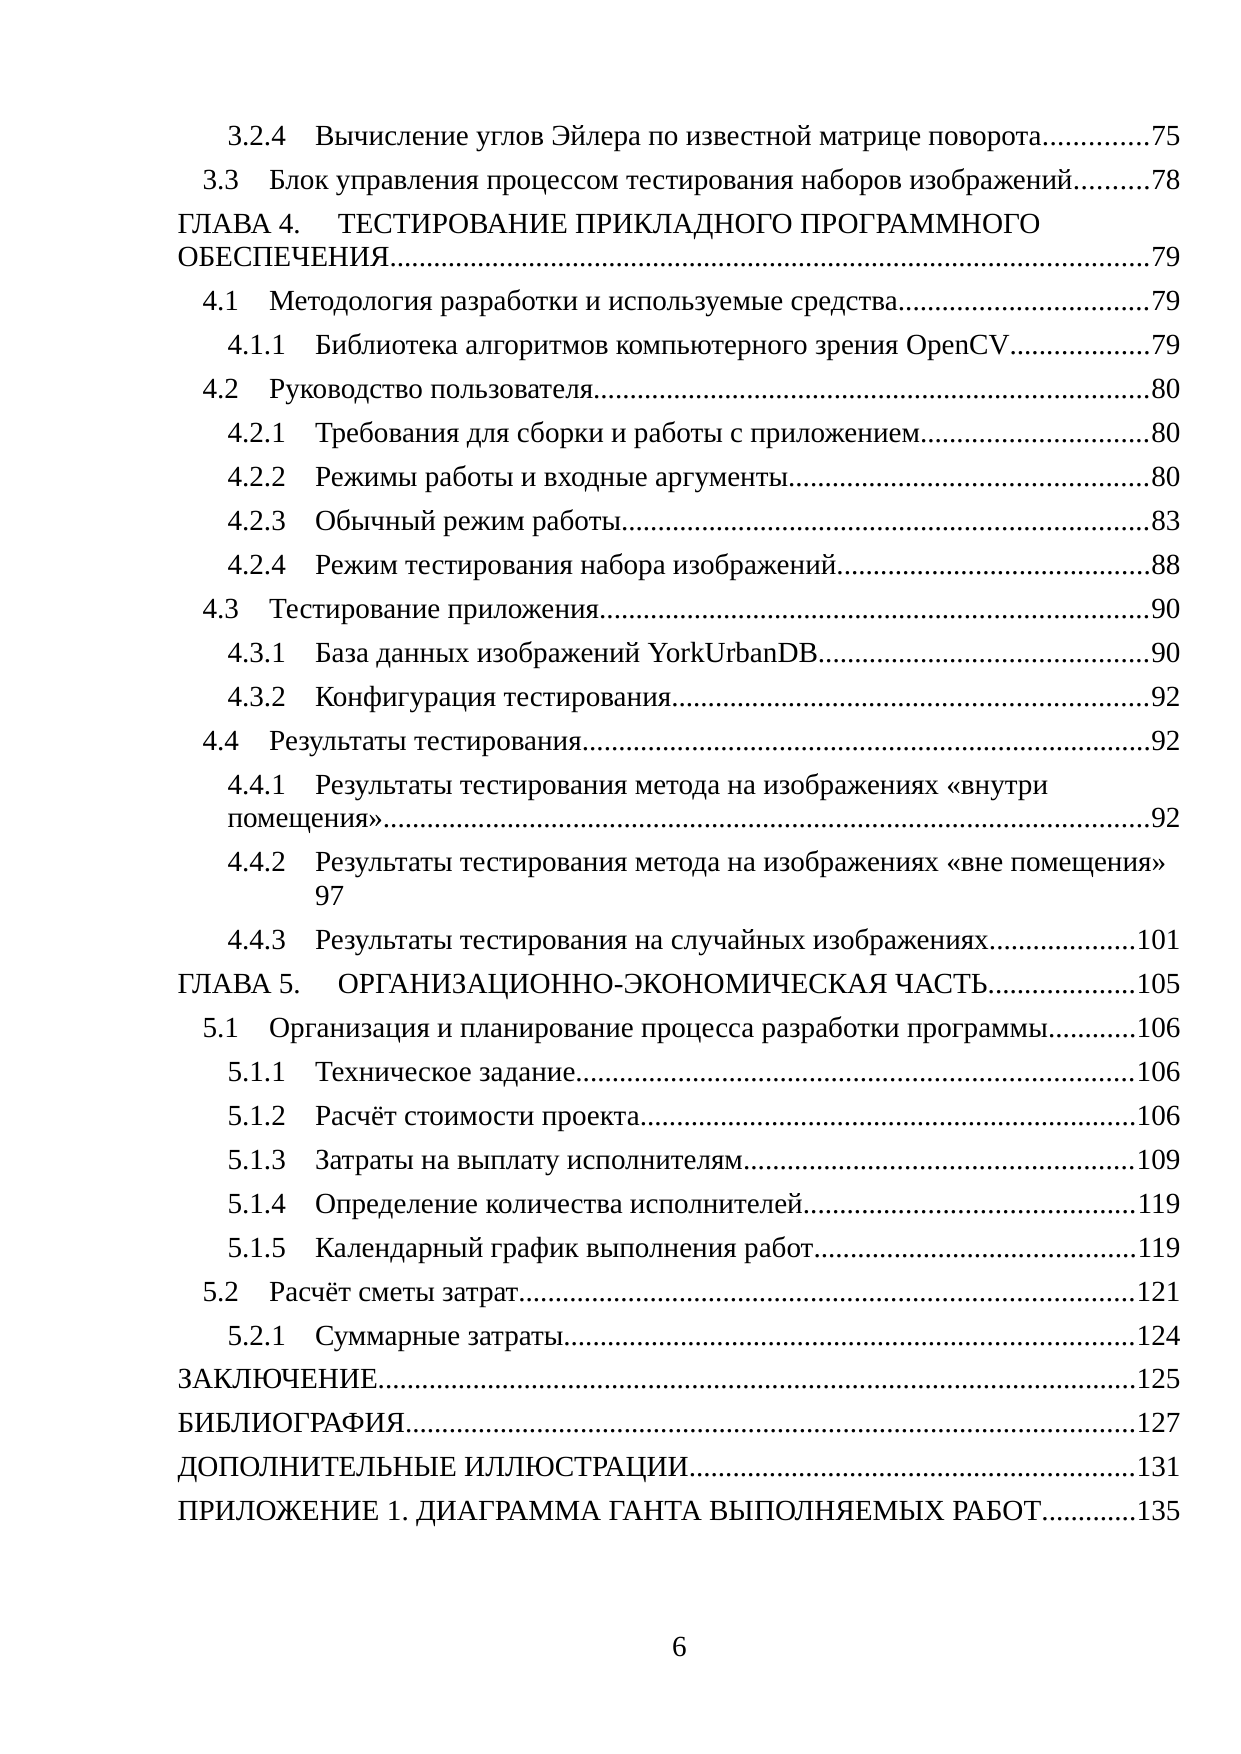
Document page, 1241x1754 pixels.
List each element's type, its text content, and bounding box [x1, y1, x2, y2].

text 4.4.3 Результаты тестирования на случайных изображениях 101 [227, 922, 1181, 956]
text 5.1.1 Техническое задание 106 [227, 1054, 1181, 1087]
text 4.1.1 Библиотека алгоритмов компьютерного зрения OpenCV 79 [227, 327, 1181, 361]
text 4.2.1 Требования для сборки и работы с приложением 80 [227, 415, 1181, 449]
text 5.1 Организация и планирование процесса разработки программы 106 [202, 1010, 1181, 1043]
text 3.3 Блок управления процессом тестирования наборов изображений 78 [202, 162, 1181, 196]
text 3.2.4 Вычисление углов Эйлера по известной матрице поворота 75 [227, 118, 1181, 152]
text 4.4.2 Результаты тестирования метода на изображениях «вне помещения» 97 [227, 844, 1181, 912]
text 4.3 Тестирование приложения 90 [202, 591, 1181, 625]
text ДОПОЛНИТЕЛЬНЫЕ ИЛЛЮСТРАЦИИ 131 [177, 1449, 1181, 1483]
text ГЛАВА 5. ОРГАНИЗАЦИОННО-ЭКОНОМИЧЕСКАЯ ЧАСТЬ 105 [177, 966, 1181, 999]
text ЗАКЛЮЧЕНИЕ 125 [177, 1362, 1181, 1395]
text 5.2.1 Суммарные затраты 124 [227, 1318, 1181, 1351]
text ГЛАВА 4. ТЕСТИРОВАНИЕ ПРИКЛАДНОГО ПРОГРАММНОГО ОБЕСПЕЧЕНИЯ 79 [177, 206, 1181, 273]
text 4.1 Методология разработки и используемые средства 79 [202, 283, 1181, 317]
text 4.3.1 База данных изображений YorkUrbanDB 90 [227, 635, 1181, 669]
text 5.1.4 Определение количества исполнителей 119 [227, 1186, 1181, 1219]
text 4.4 Результаты тестирования 92 [202, 723, 1181, 757]
text 4.4.1 Результаты тестирования метода на изображениях «внутри помещения» 92 [227, 767, 1181, 834]
text 4.2.4 Режим тестирования набора изображений 88 [227, 547, 1181, 581]
text 5.2 Расчёт сметы затрат 121 [202, 1274, 1181, 1307]
text 4.2.2 Режимы работы и входные аргументы 80 [227, 459, 1181, 493]
text 4.2 Руководство пользователя 80 [202, 371, 1181, 405]
text ПРИЛОЖЕНИЕ 1. ДИАГРАММА ГАНТА ВЫПОЛНЯЕМЫХ РАБОТ 135 [177, 1493, 1181, 1527]
text 5.1.3 Затраты на выплату исполнителям 109 [227, 1142, 1181, 1175]
text 5.1.2 Расчёт стоимости проекта 106 [227, 1098, 1181, 1131]
text 4.3.2 Конфигурация тестирования 92 [227, 679, 1181, 713]
text 4.2.3 Обычный режим работы 83 [227, 503, 1181, 537]
text БИБЛИОГРАФИЯ 127 [177, 1406, 1181, 1439]
text 5.1.5 Календарный график выполнения работ 119 [227, 1230, 1181, 1263]
